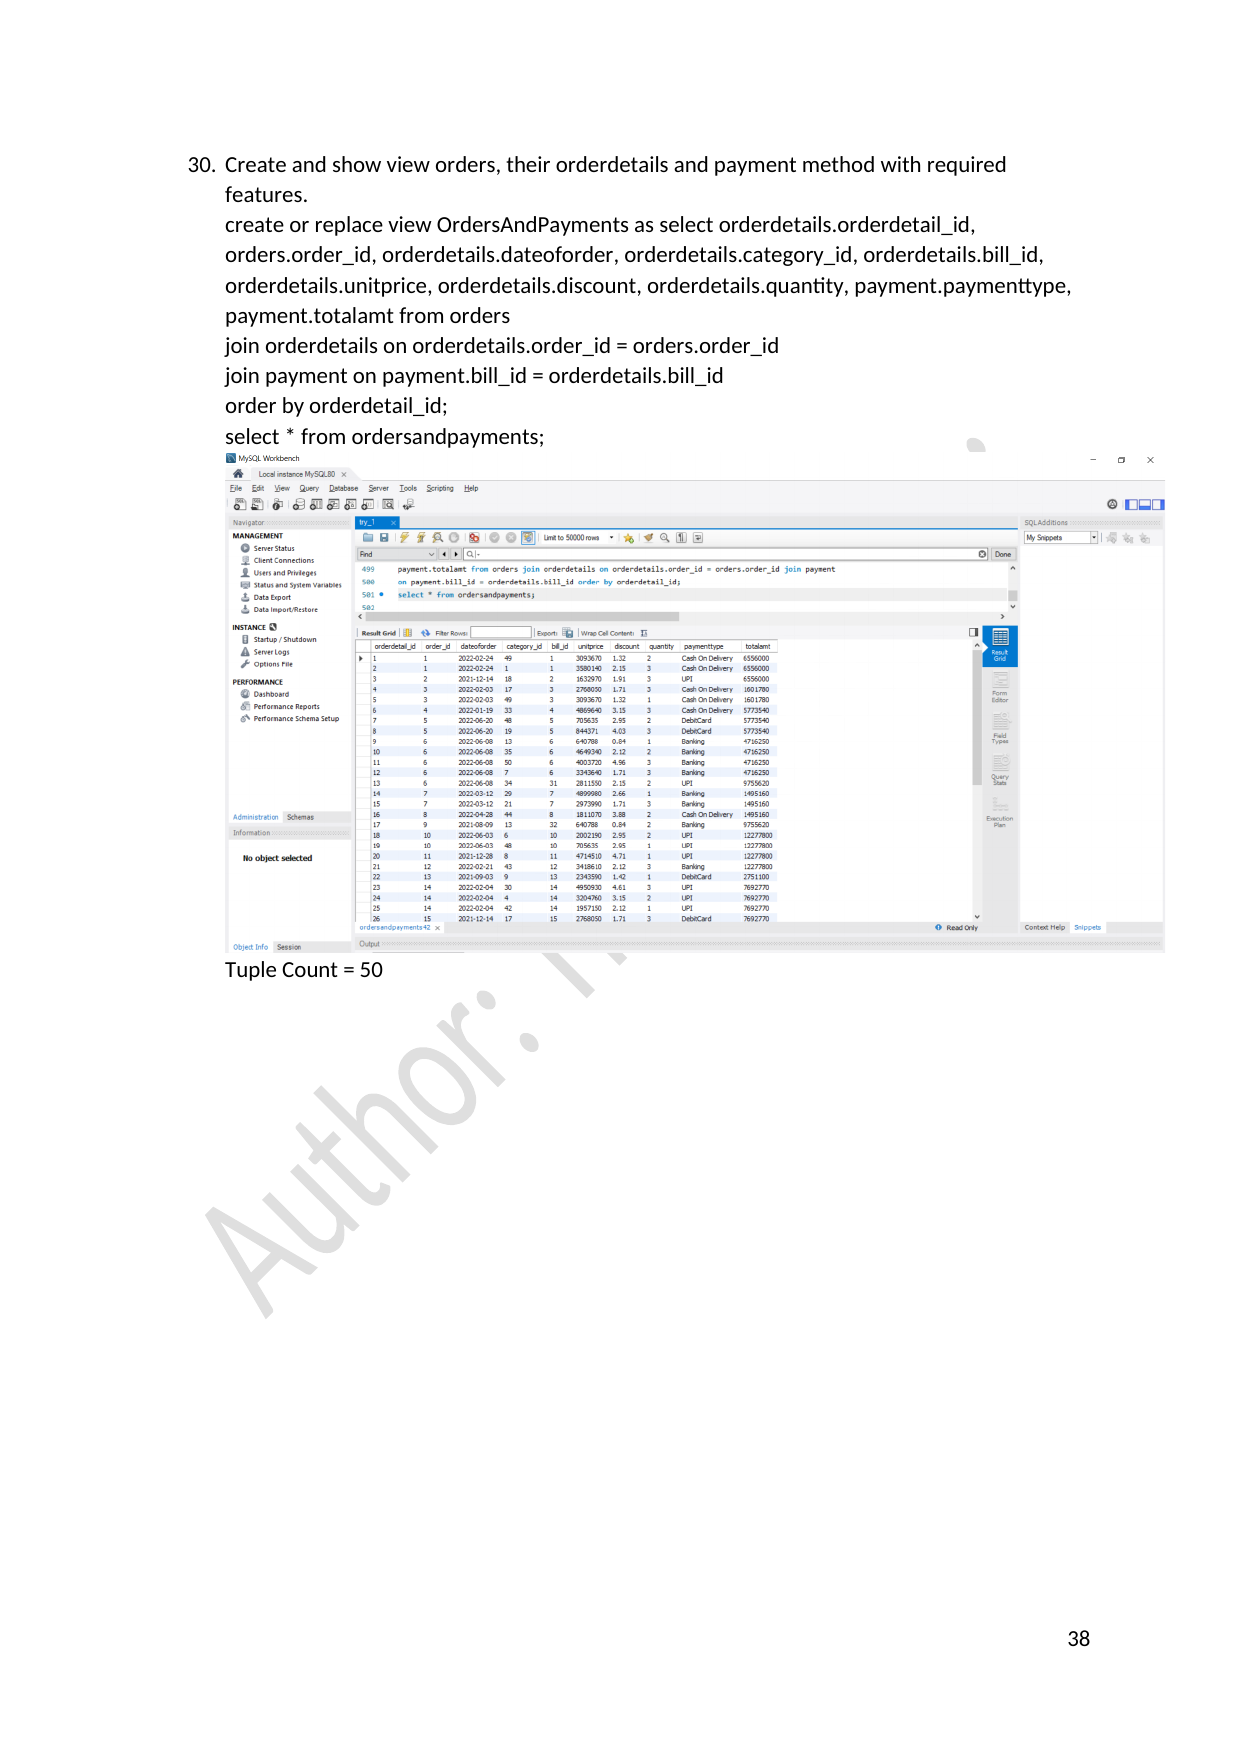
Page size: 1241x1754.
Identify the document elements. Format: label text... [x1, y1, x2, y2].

list create or replace view OrdersAndPayments as select orderdetails.orderdetail_id, orders.order_id, orderdetails.dateoforder, orderdetails.category_id, orderdetails.bill_id, orderdetails.unitprice, orderdetails.discount, orderdetails.quantity, payment.paymenttype, [225, 210, 1090, 299]
list order by orderdetail_id; [225, 392, 1090, 420]
list Tuple Count = 50 [225, 955, 1090, 983]
list payment.totalamt from orders [225, 301, 1090, 329]
picture [225, 452, 1166, 953]
list join payment on payment.bill_id = orderdetails.bill_id [225, 361, 1090, 389]
list select * from ordersandpayments; [225, 422, 1090, 450]
list Create and show view orders, their orderdetails and payment method with required features. [187, 150, 1090, 208]
list join orderdetails on orderdetails.order_id = orders.order_id [225, 331, 1090, 359]
